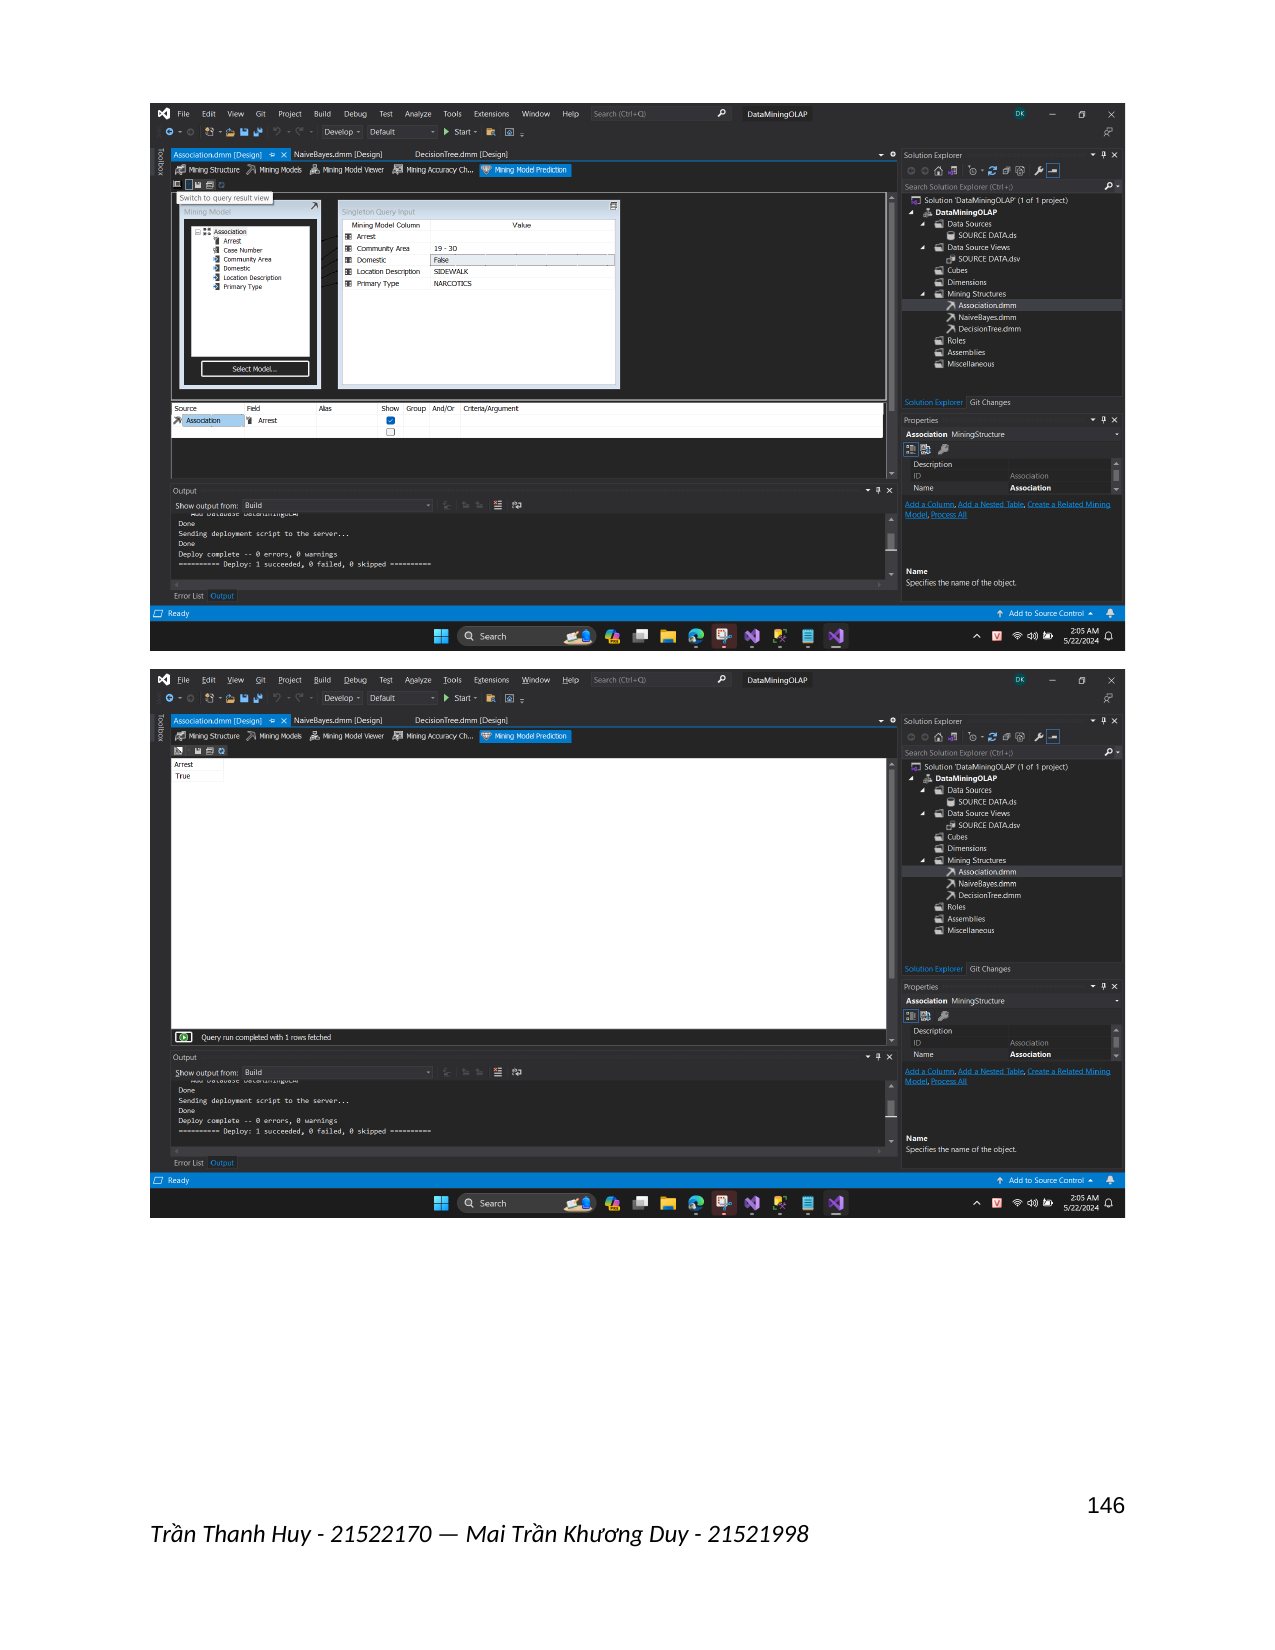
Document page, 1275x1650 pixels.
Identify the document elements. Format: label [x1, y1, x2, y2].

picture [150, 103, 1125, 651]
picture [150, 669, 1125, 1218]
